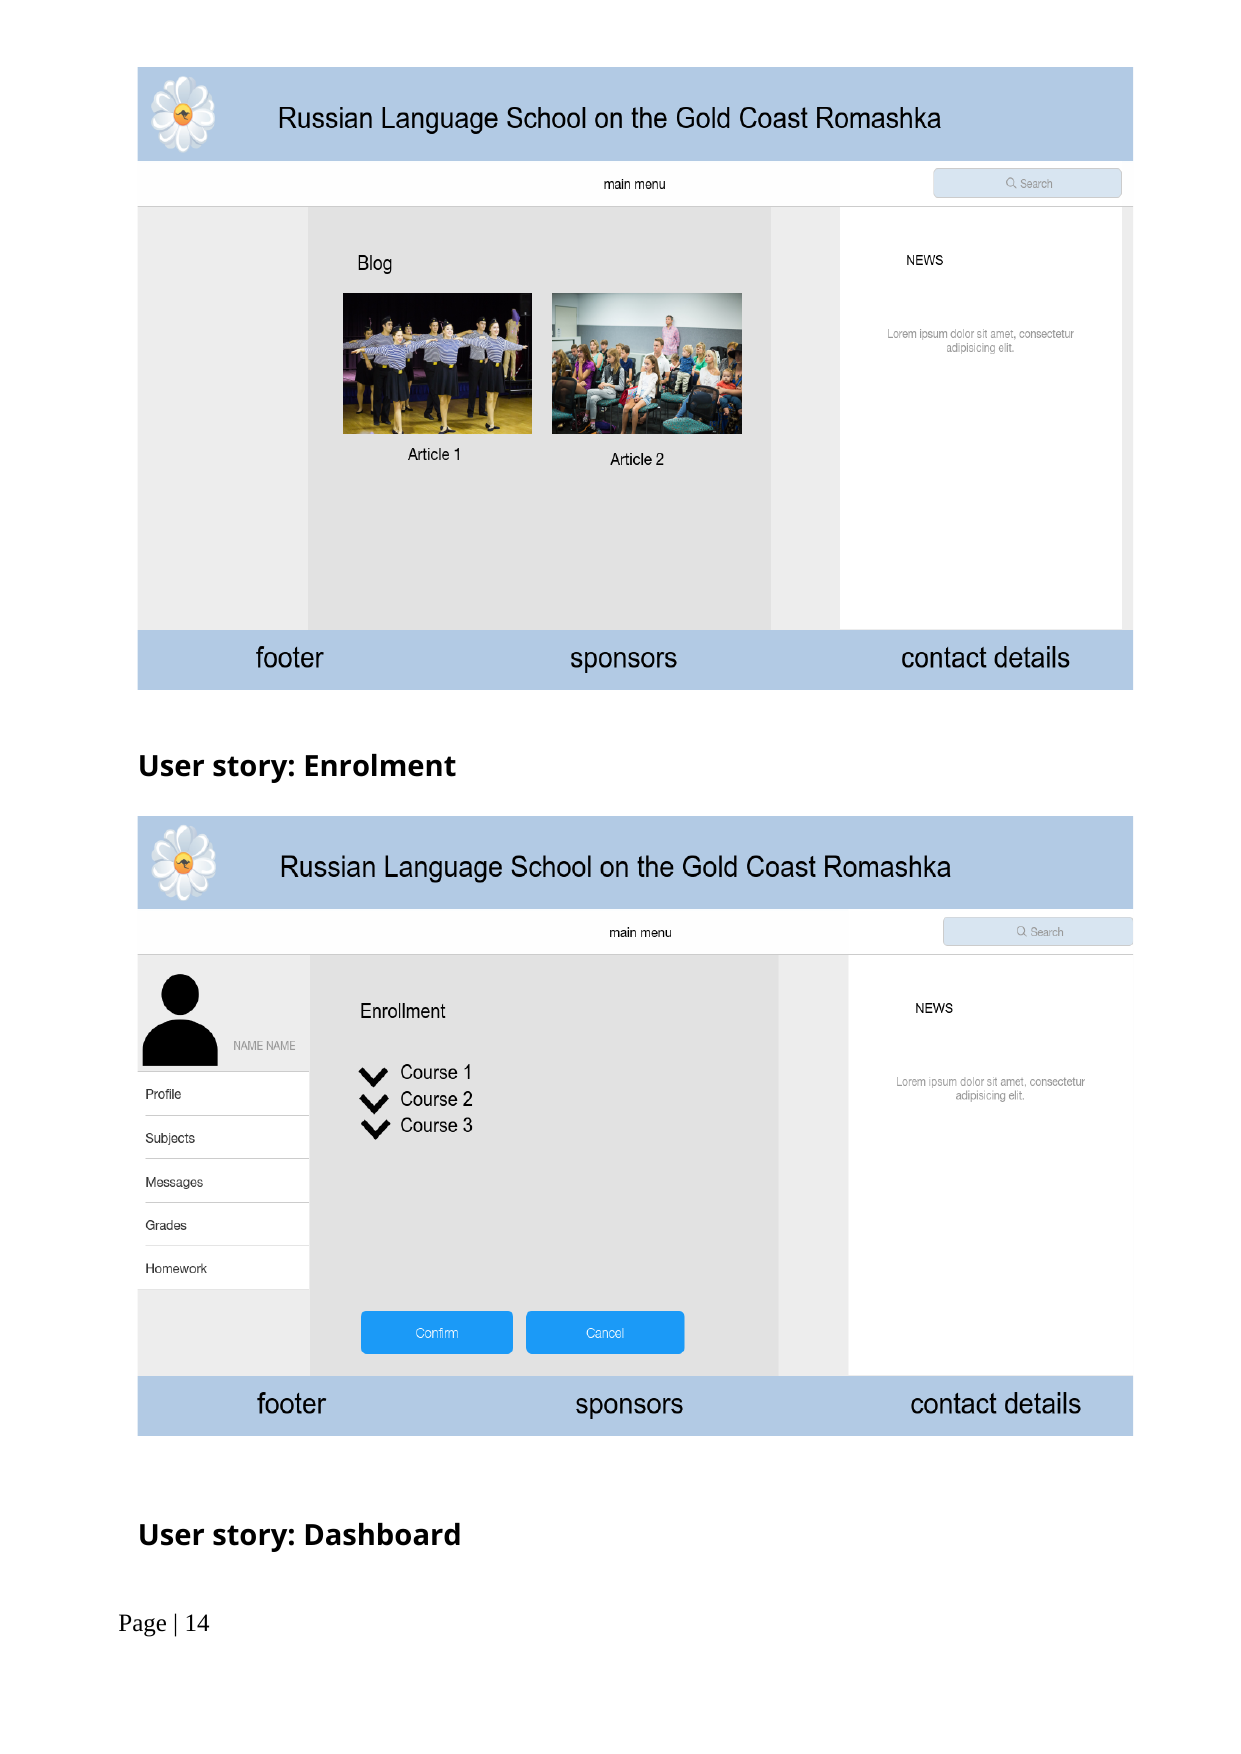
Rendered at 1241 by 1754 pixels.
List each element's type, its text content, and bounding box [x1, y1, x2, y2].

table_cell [129, 59, 1133, 698]
picture [137, 67, 1134, 690]
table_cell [129, 1444, 1133, 1608]
picture [137, 816, 1134, 1436]
table_cell User story: Enrolment [129, 698, 1133, 1444]
